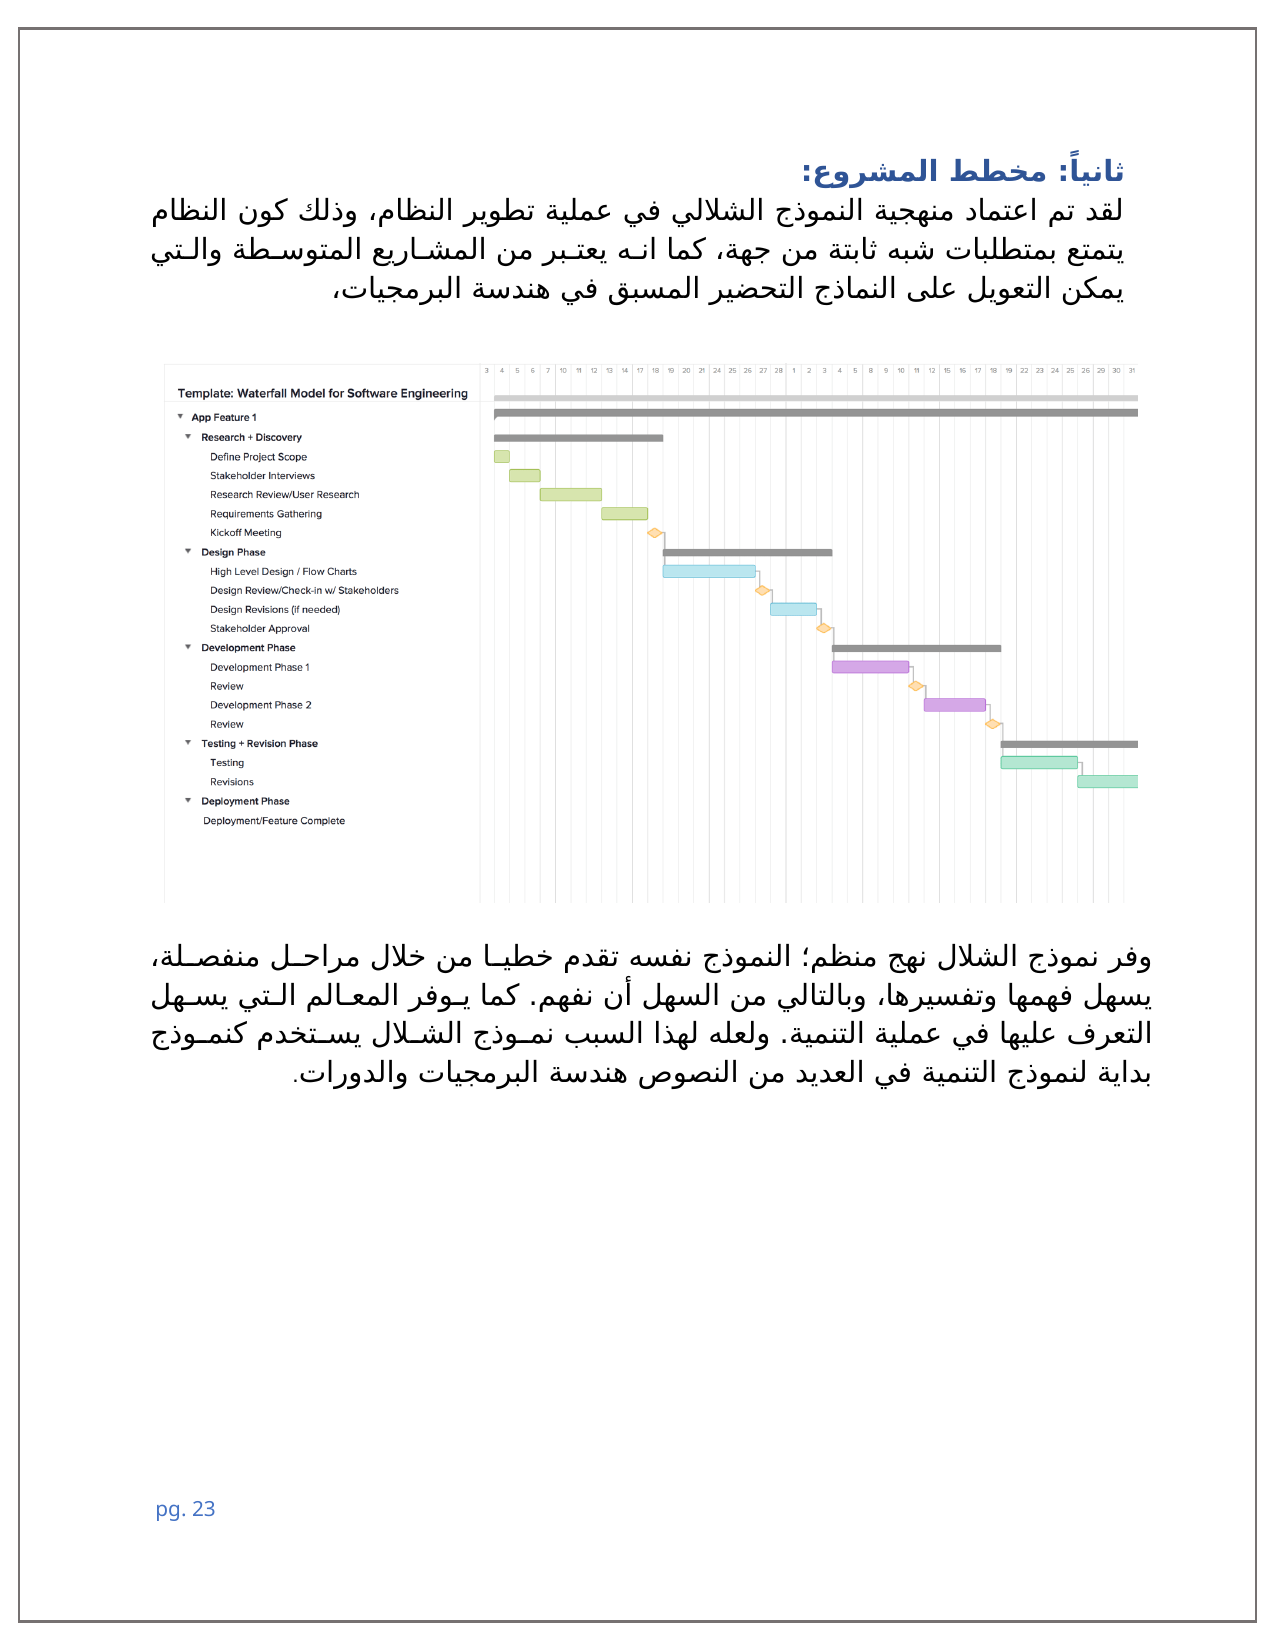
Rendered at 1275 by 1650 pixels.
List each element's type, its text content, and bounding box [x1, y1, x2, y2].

picture [163, 363, 1139, 903]
list وفر نموذج الشلال نهج منظم؛ النموذج نفسه تقدم خطيا من خلال مراحل منفصلة، يسهل فهمها وتفسيرها، وبالتالي من السهل أن نفهم. كما يوفر المعالم التي يسهل التعرف عليها في عملية التنمية. ولعله لهذا السبب نموذج الشلال يستخدم كنموذج بداية لنموذج التنمية في العديد من النصوص هندسة البرمجيات والدورات. [150, 939, 1153, 1090]
subtitle ثانياً: مخطط المشروع: [150, 154, 1125, 188]
text لقد تم اعتماد منهجية النموذج الشلالي في عملية تطوير النظام، وذلك كون النظام يتمتع بمتطلبات شبه ثابتة من جهة، كما انه يعتبر من المشاريع المتوسطة والتي يمكن التعويل على النماذج التحضير المسبق في هندسة البرمجيات، [150, 193, 1125, 305]
